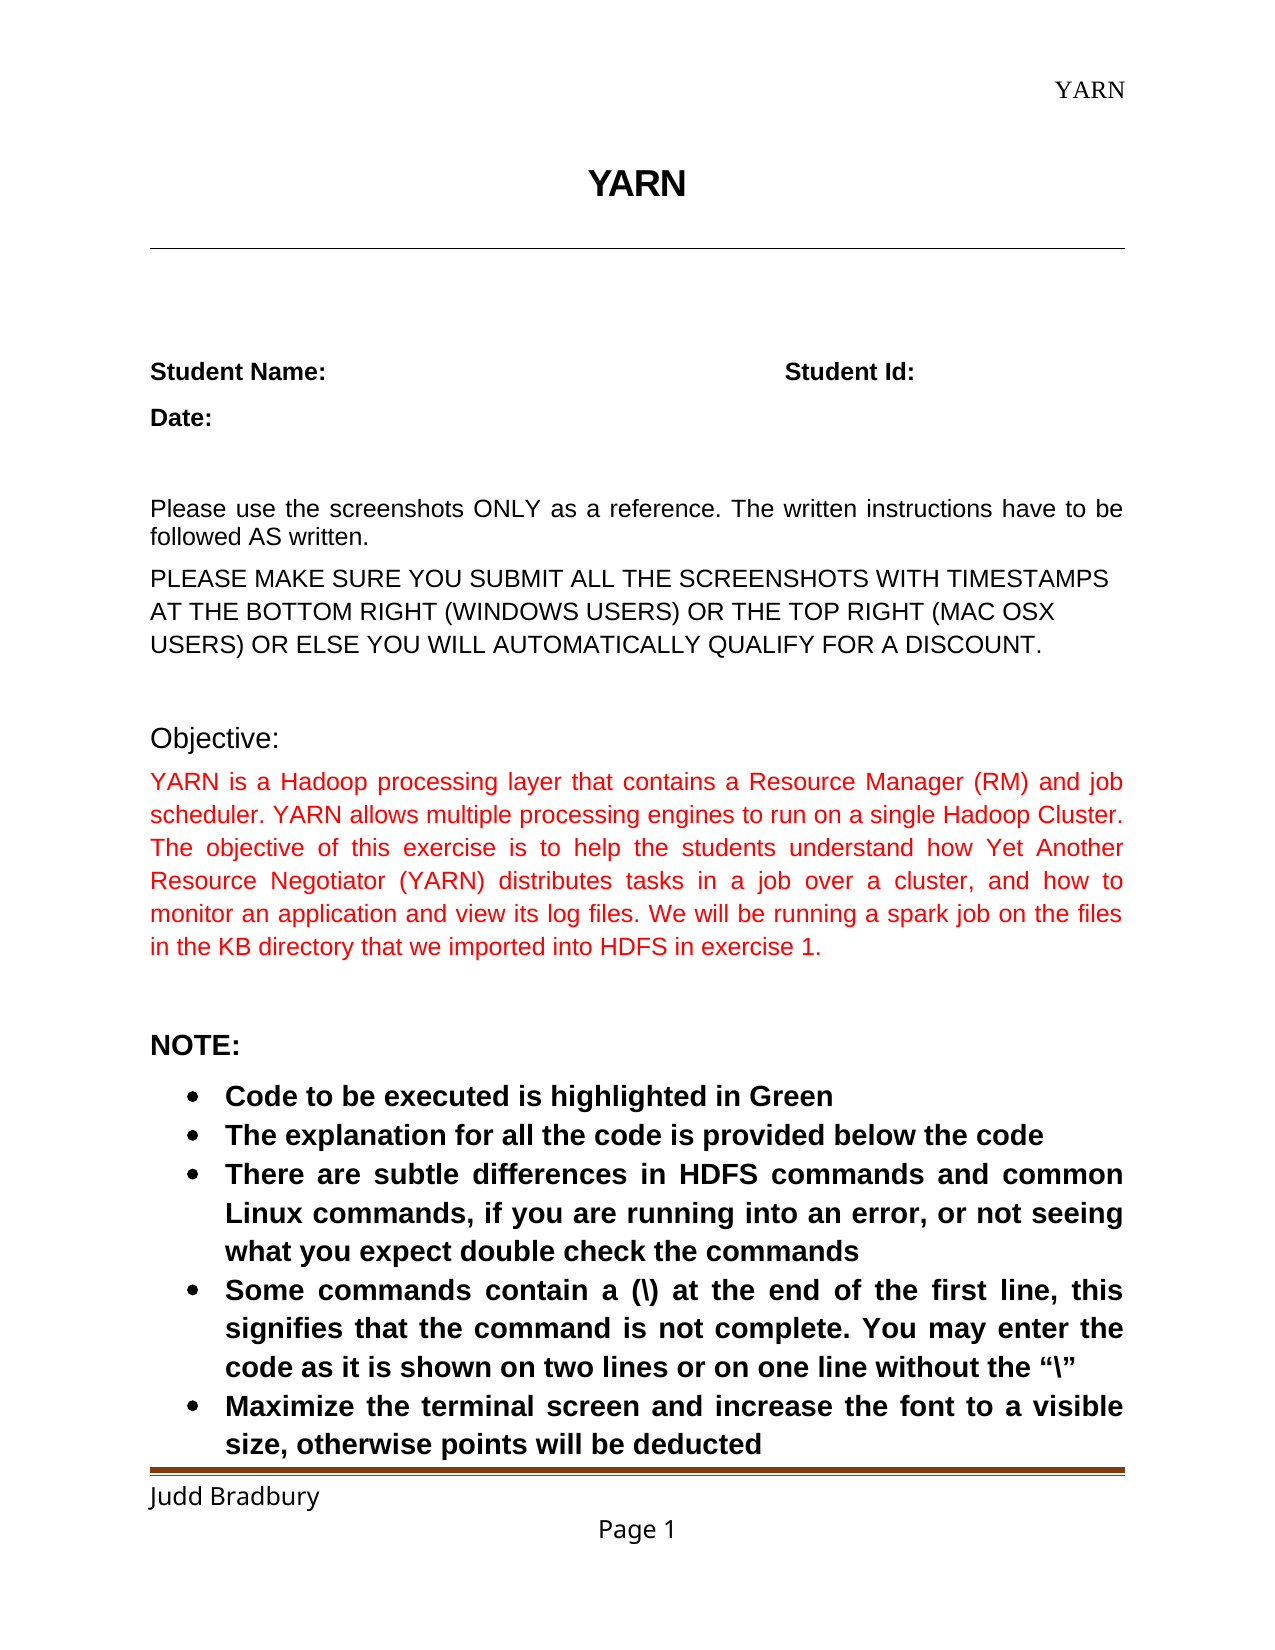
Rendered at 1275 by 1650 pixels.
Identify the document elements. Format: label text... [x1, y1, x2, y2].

list There are subtle differences in HDFS commands and common Linux commands, if you are running into an error, or not seeing what you expect double check the commands [187, 1157, 1125, 1268]
list Some commands contain a (\) at the end of the first line, this signifies that the command is not complete. You may enter the code as it is shown on two lines or on one line without the “\” [187, 1273, 1125, 1384]
text Please use the screenshots ONLY as a reference. The written instructions have to be followed AS written. [150, 494, 1125, 551]
list Maximize the terminal screen and increase the font to a visible size, otherwise points will be deducted [187, 1389, 1125, 1461]
text PLEASE MAKE SURE YOU SUBMIT ALL THE SCREENSHOTS WITH TIMESTAMPS AT THE BOTTOM RIGHT (WINDOWS USERS) OR THE TOP RIGHT (MAC OSX USERS) OR ELSE YOU WILL AUTOMATICALLY QUALIFY FOR A DISCOUNT. [150, 564, 1125, 658]
text Student Name: Student Id: [150, 357, 1125, 386]
text NOTE: [150, 1028, 1125, 1062]
list Code to be executed is highlighted in Green [187, 1079, 1125, 1113]
subtitle Objective: [150, 721, 1125, 754]
list The explanation for all the code is provided below the code [187, 1118, 1125, 1152]
title YARN [150, 161, 1125, 204]
text Date: [150, 403, 1125, 431]
text YARN is a Hadoop processing layer that contains a Resource Manager (RM) and job scheduler. YARN allows multiple processing engines to run on a single Hadoop Cluster. The objective of this exercise is to help the students understand how Yet Another Resource Negotiator (YARN) distributes tasks in a job over a cluster, and how to monitor an application and view its log files. We will be running a spark job on the files in the KB directory that we imported into HDFS in exercise 1. [150, 767, 1125, 961]
